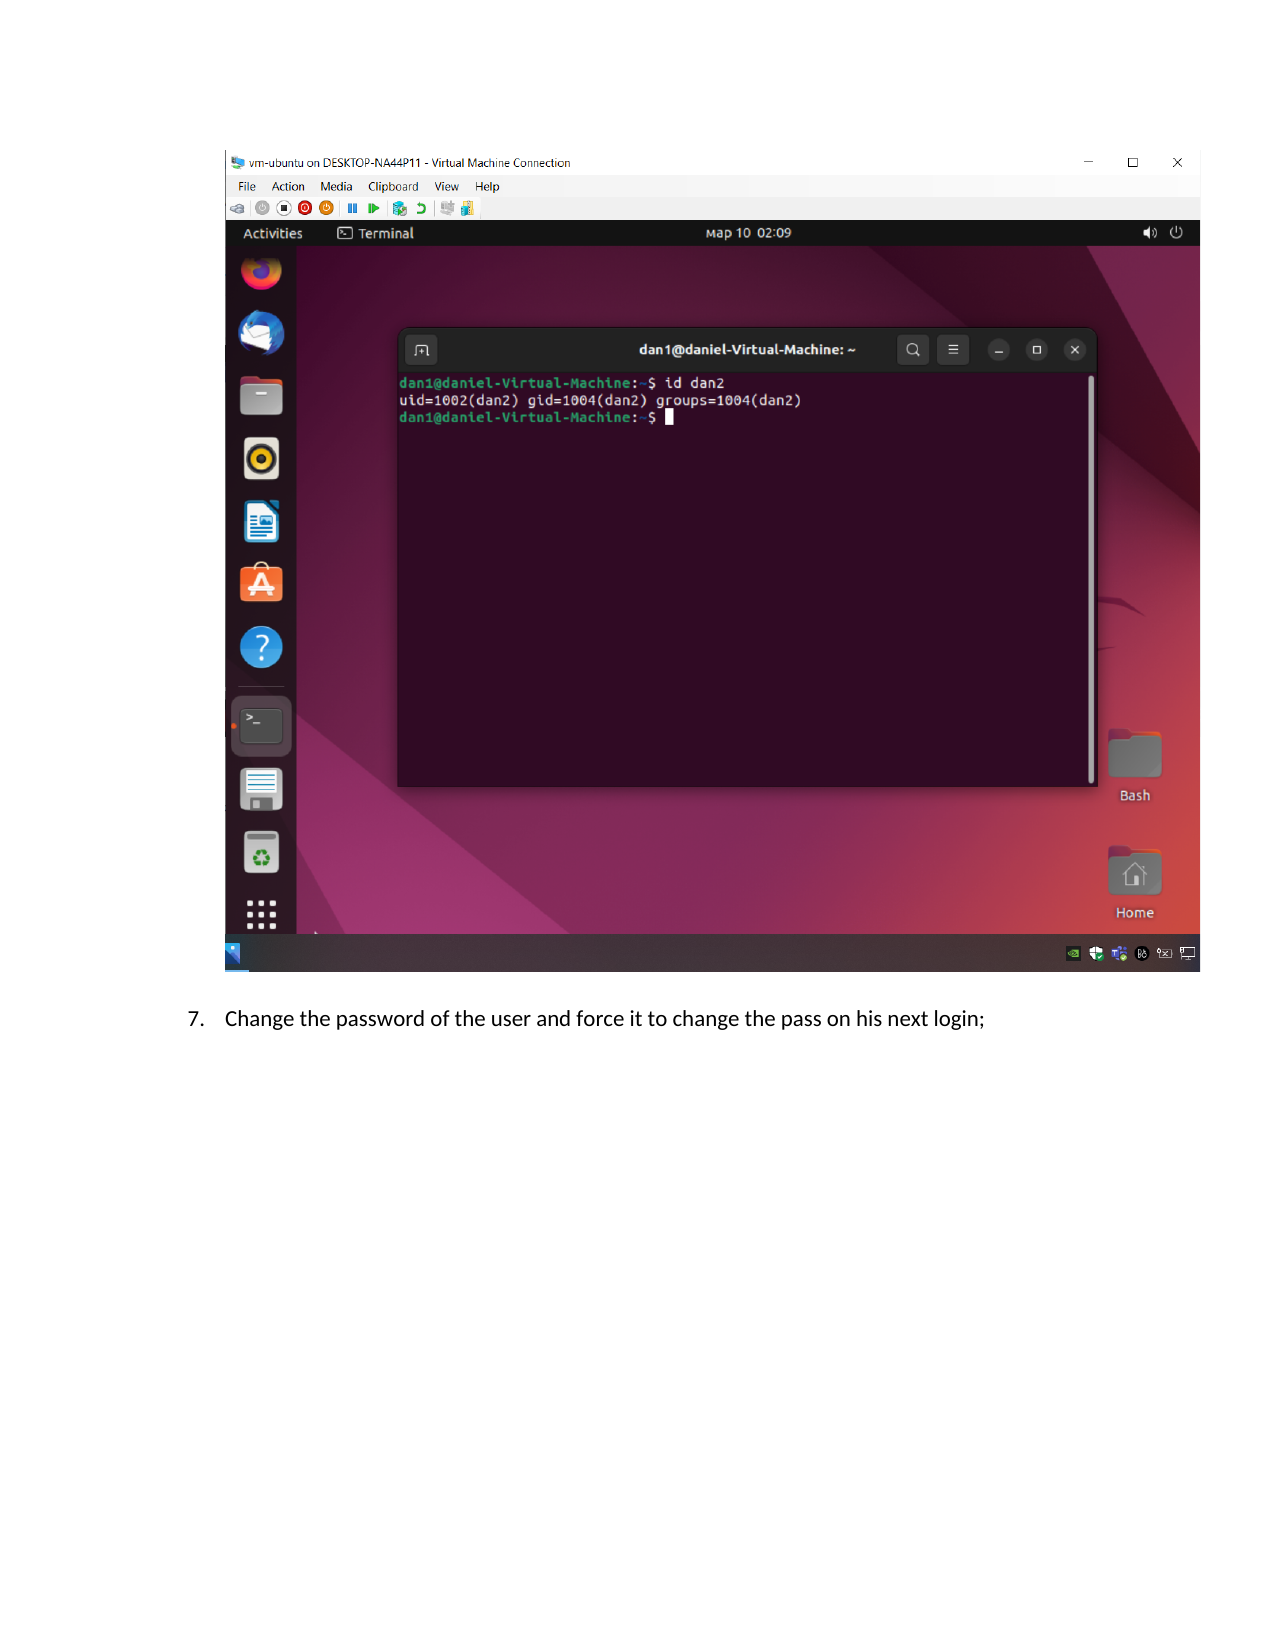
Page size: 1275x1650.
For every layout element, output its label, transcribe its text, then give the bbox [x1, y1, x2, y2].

picture [225, 150, 1200, 972]
list Change the password of the user and force it to change the pass on his next login; [187, 1004, 1125, 1032]
